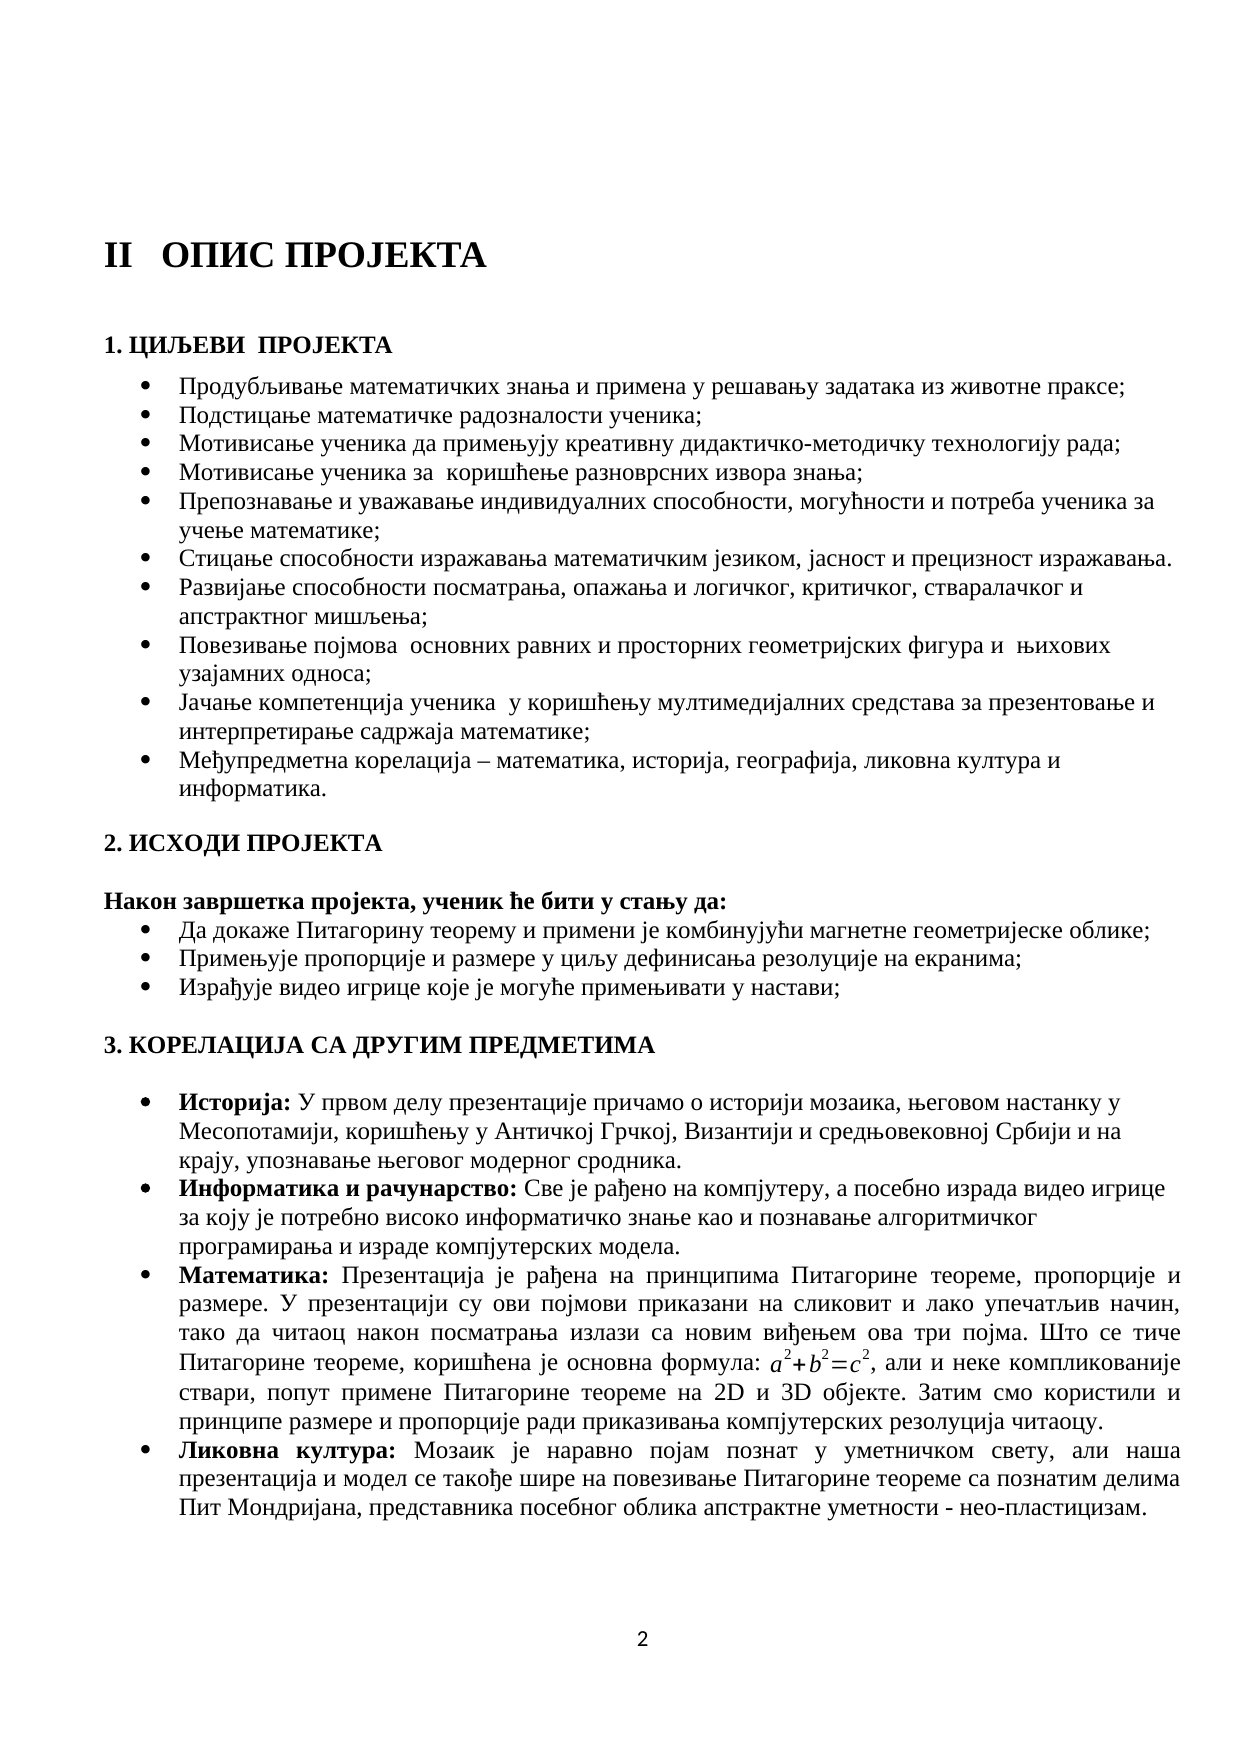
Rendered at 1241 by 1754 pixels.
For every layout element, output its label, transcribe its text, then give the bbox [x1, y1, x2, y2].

list Ликовна култура: Мозаик је наравно појам познат у уметничком свету, али наша презентација и модел се такође шире на повезивање Питагорине теореме са познатим делима Пит Мондријана, представника посебног облика апстрактне уметности - нео-пластицизам. [141, 1435, 1181, 1521]
text 1. ЦИЉЕВИ ПРОЈЕКТА [103, 330, 1181, 358]
text 2. ИСХОДИ ПРОЈЕКТА [103, 828, 1181, 857]
list Математика: Презентација је рађена на принципима Питагорине теореме, пропорције и размере. У презентацији су ови појмови приказани на сликовит и лако упечатљив начин, тако да читаоц након посматрања излази са новим виђењем ова три појма. Што се тиче Питагорине теореме, коришћена је основна формула: , али и неке компликованије ствари, попут примене Питагорине теореме на 2D и 3D објекте. Затим смо користили и принципе размере и пропорције ради приказивања компјутерских резолуција читаоцу. [141, 1260, 1181, 1435]
list Мотивисање ученика да примењују креативну дидактичко-методичку технологију рада; [141, 428, 1181, 457]
list Повезивање појмова основних равних и просторних геометријских фигура и њихових узајамних односа; [141, 630, 1181, 687]
list Јачање компетенција ученика у коришћењу мултимедијалних средстава за презентовање и интерпретирање садржаја математике; [141, 687, 1181, 745]
list Историја: У првом делу презентације причамо о историји мозаика, његовом настанку у Месопотамији, коришћењу у Античкој Грчкој, Византији и средњовековној Србији и на крају, упознавање његовог модерног сродника. [141, 1087, 1181, 1173]
list Информатика и рачунарство: Све је рађено на компјутеру, а посебно израда видео игрице за коју је потребно високо информатичко знање као и познавање алгоритмичког програмирања и израде компјутерских модела. [141, 1173, 1181, 1260]
list Израђује видео игрице које је могуће примењивати у настави; [141, 972, 1181, 1001]
text Након завршетка пројекта, ученик ће бити у стању да: [103, 886, 1181, 915]
list Препознавање и уважавање индивидуалних способности, могућности и потреба ученика за учење математике; [141, 486, 1181, 543]
text II OПИС ПРОЈЕКТА [103, 233, 1181, 276]
list Да докаже Питагорину теорему и примени је комбинујући магнетне геометријеске облике; [141, 915, 1181, 943]
text 3. КОРЕЛАЦИЈА СА ДРУГИМ ПРЕДМЕТИМА [103, 1030, 1181, 1058]
list Стицање способности изражавања математичким језиком, јасност и прецизност изражавања. [141, 543, 1181, 572]
list Мотивисање ученика за коришћење разноврсних извора знања; [141, 457, 1181, 486]
list Продубљивање математичких знања и примена у решавању задатака из животне праксе; [141, 371, 1181, 400]
list Примењује пропорције и размере у циљу дефинисања резолуције на екранима; [141, 943, 1181, 972]
list Развијање способности посматрања, опажања и логичког, критичког, стваралачког и апстрактног мишљења; [141, 572, 1181, 630]
list Међупредметна корелација – математика, историја, географија, ликовна култура и информатика. [141, 745, 1181, 802]
list Подстицање математичке радозналости ученика; [141, 400, 1181, 428]
